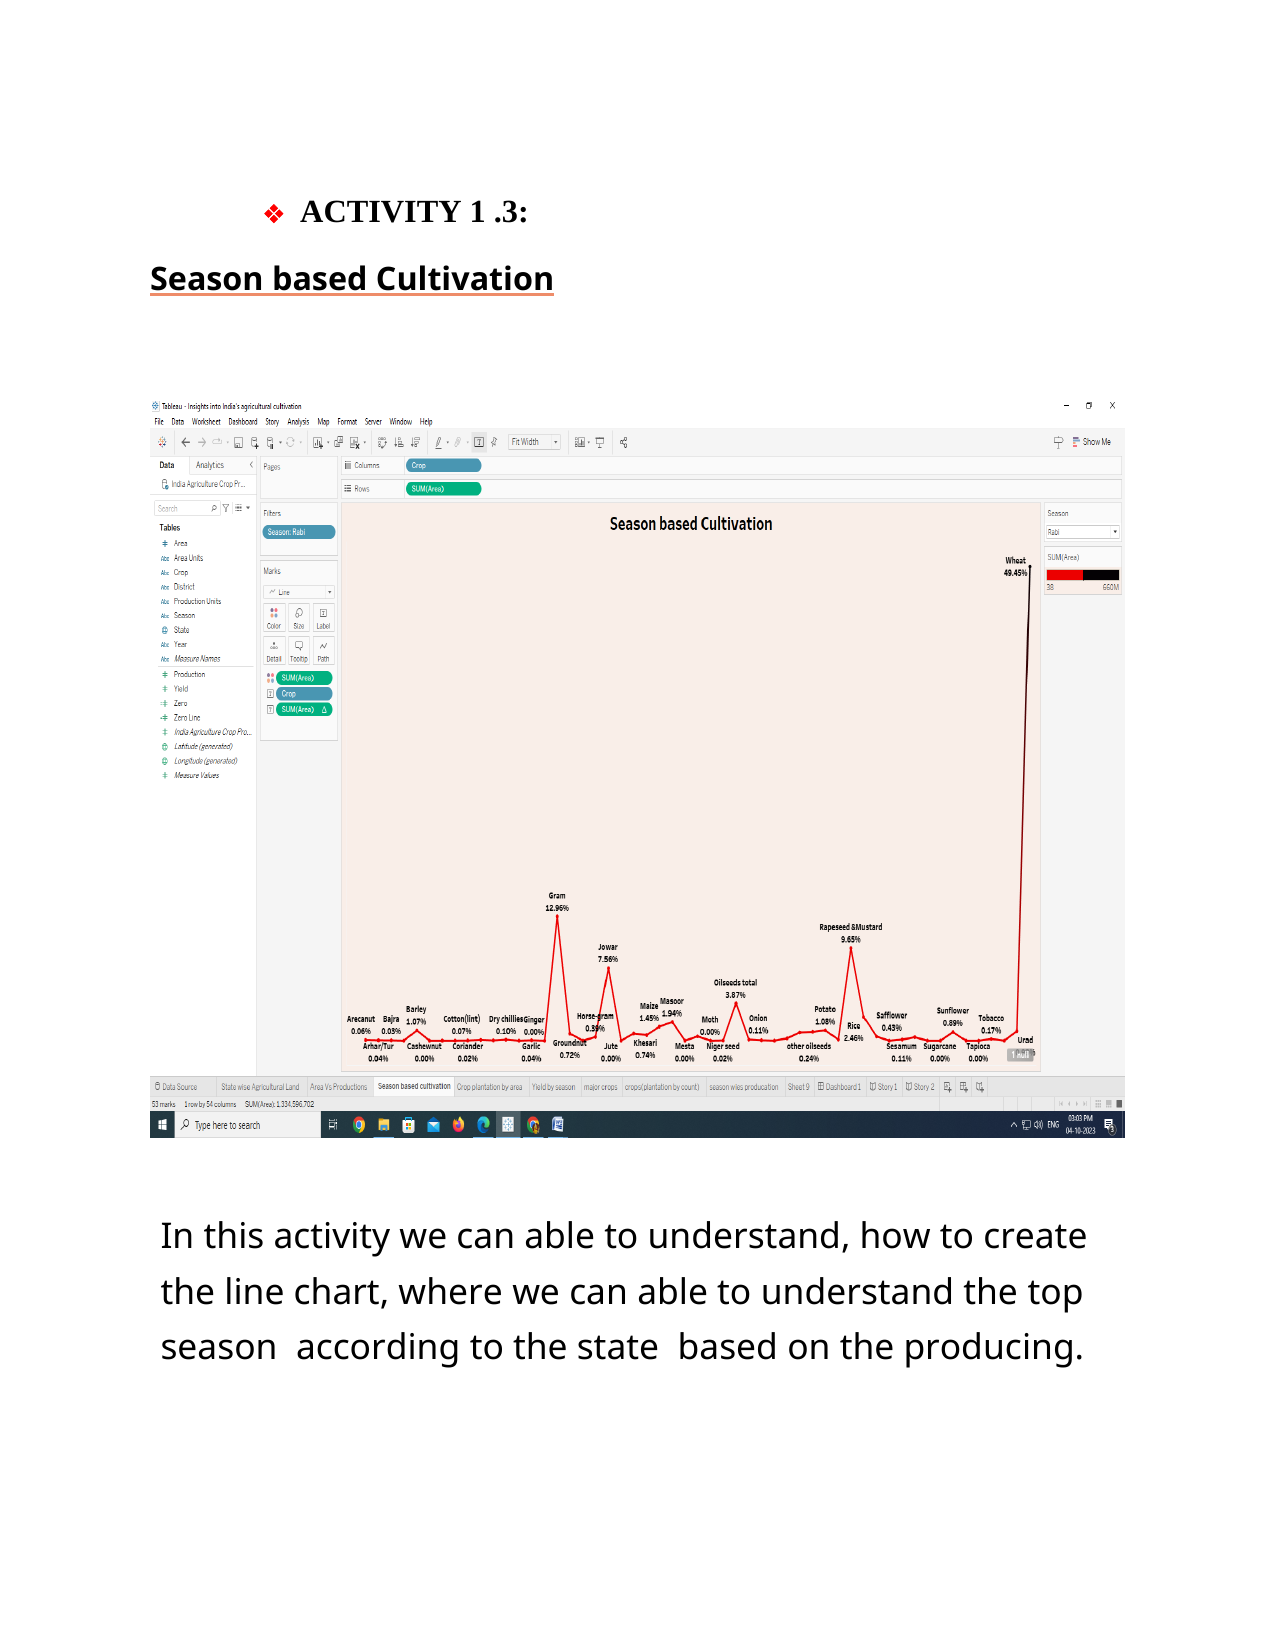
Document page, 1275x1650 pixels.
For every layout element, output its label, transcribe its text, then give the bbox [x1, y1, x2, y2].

text In this activity we can able to understand, how to create the line chart, where we can able to understand the top season according to the state based on the producing. [160, 1211, 1112, 1370]
picture [150, 398, 1125, 1138]
text Season based Cultivation [150, 256, 1125, 300]
list ACTIVITY 1 .3: [262, 193, 1125, 230]
